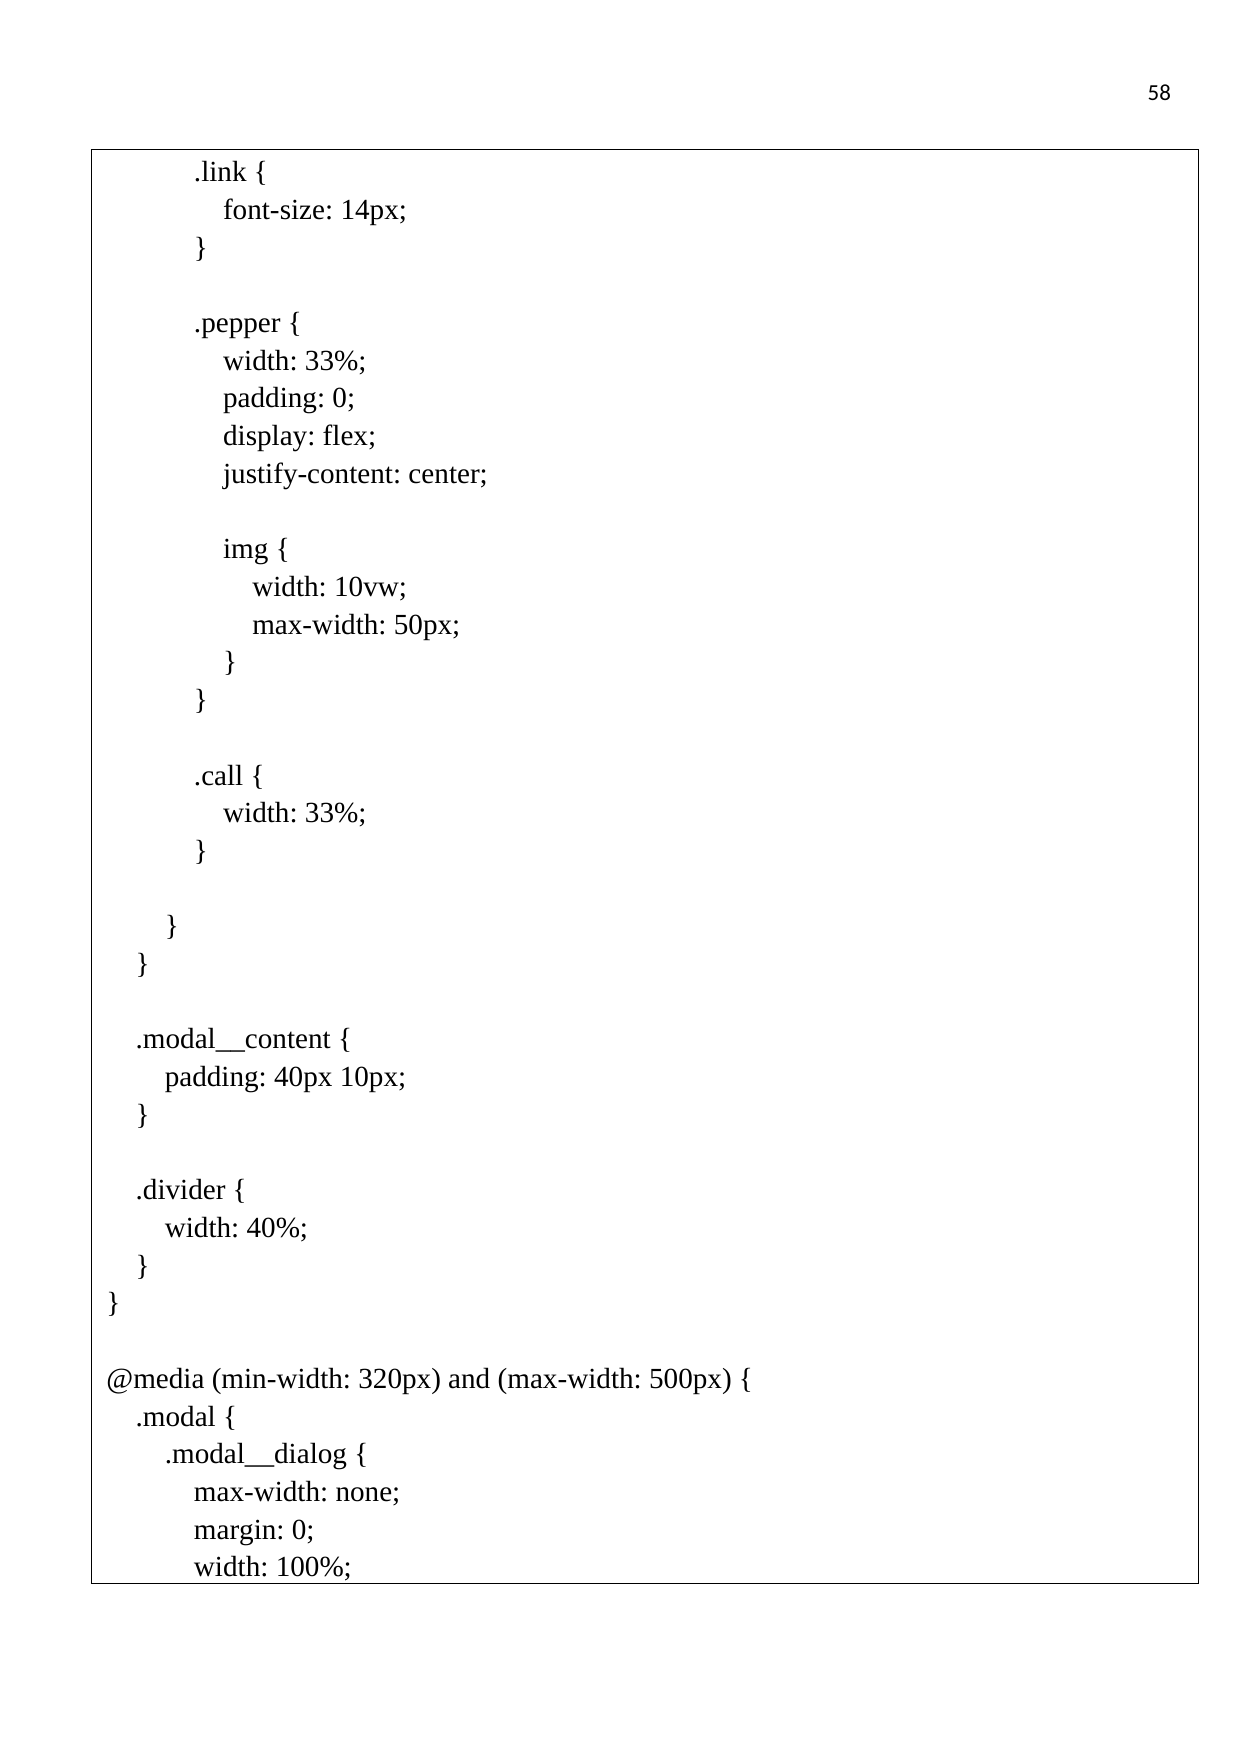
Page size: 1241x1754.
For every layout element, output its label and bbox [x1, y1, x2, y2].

table_header [92, 150, 1198, 1583]
